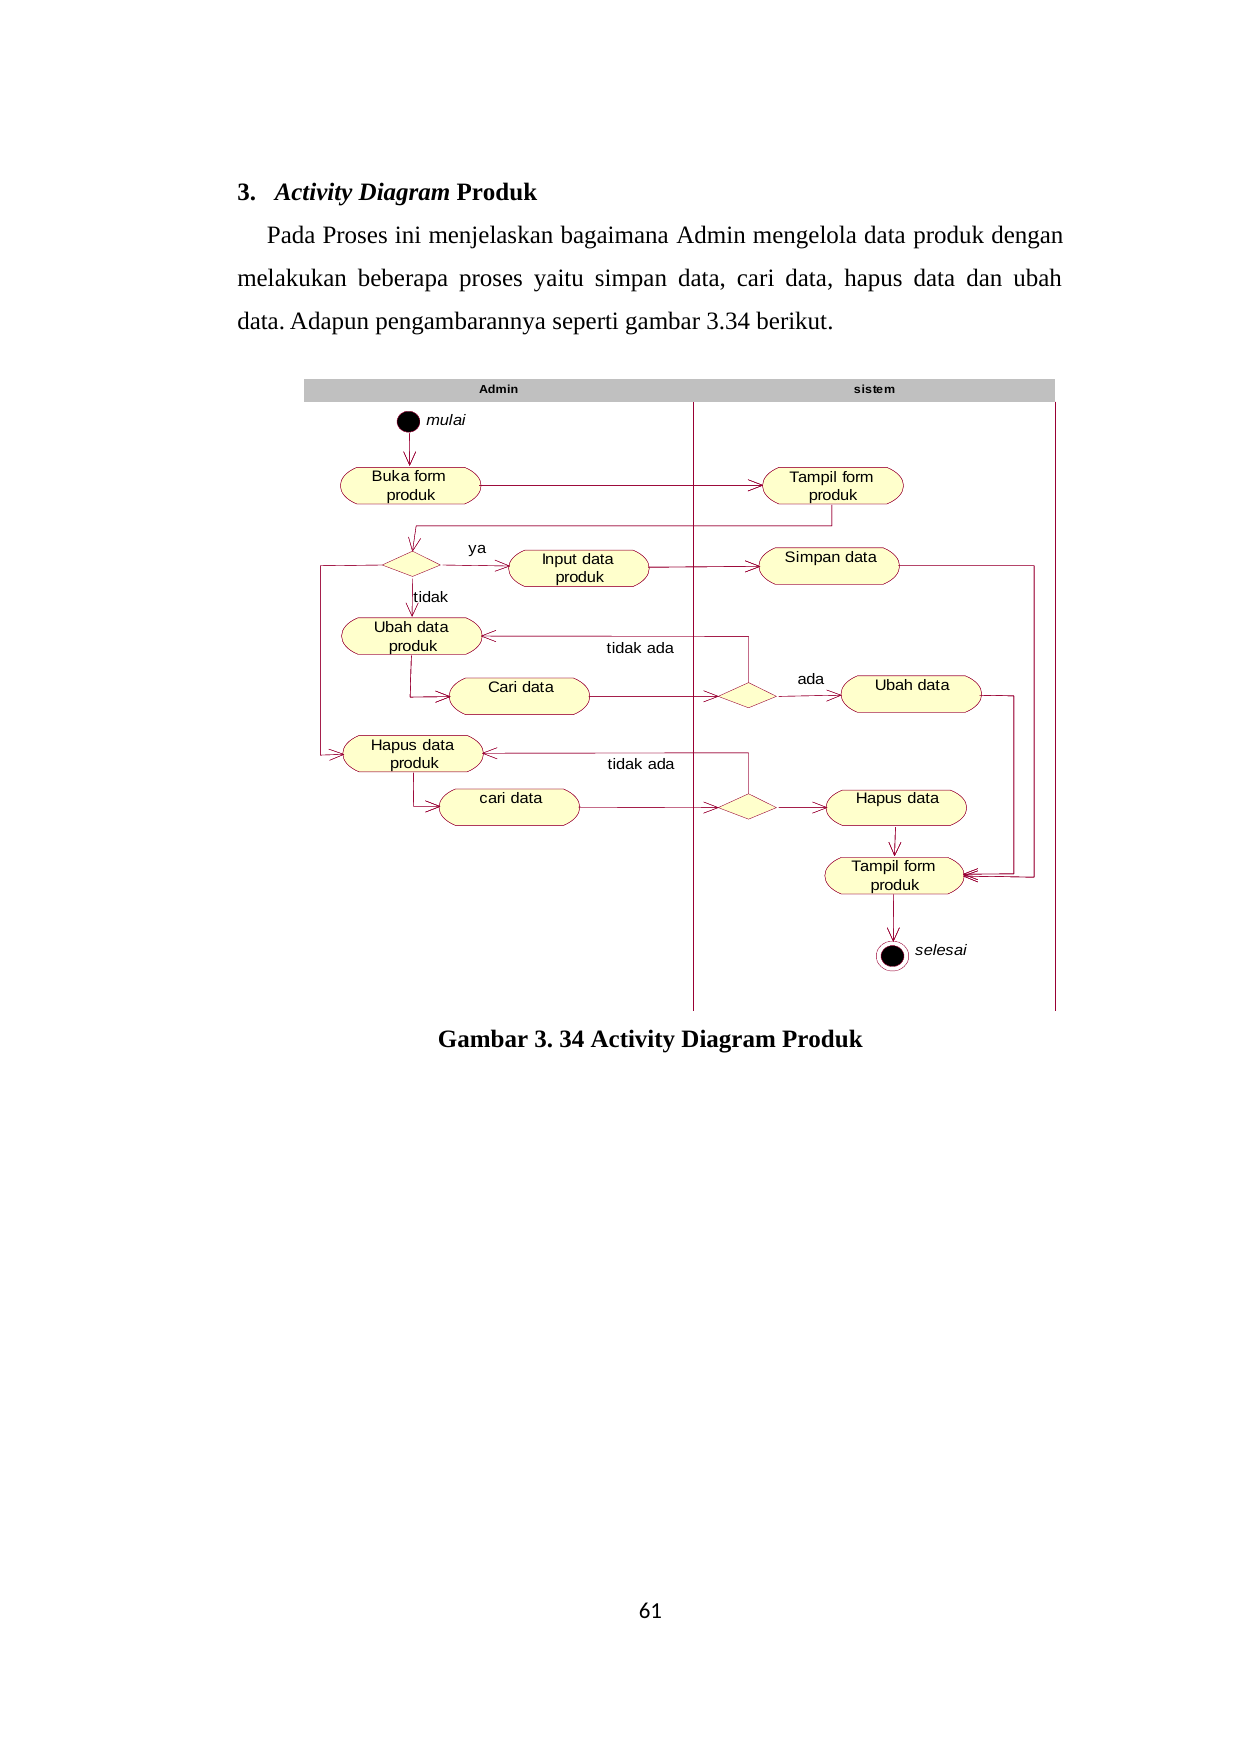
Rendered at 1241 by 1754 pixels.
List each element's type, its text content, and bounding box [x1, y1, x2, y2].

text Pada Proses ini menjelaskan bagaimana Admin mengelola data produk dengan melakukan beberapa proses yaitu simpan data, cari data, hapus data dan ubah data. Adapun pengambarannya seperti gambar 3.34 berikut. [237, 220, 1063, 335]
list Activity Diagram Produk [237, 177, 1063, 206]
text Gambar 3. 34 Activity Diagram Produk [237, 1024, 1063, 1053]
